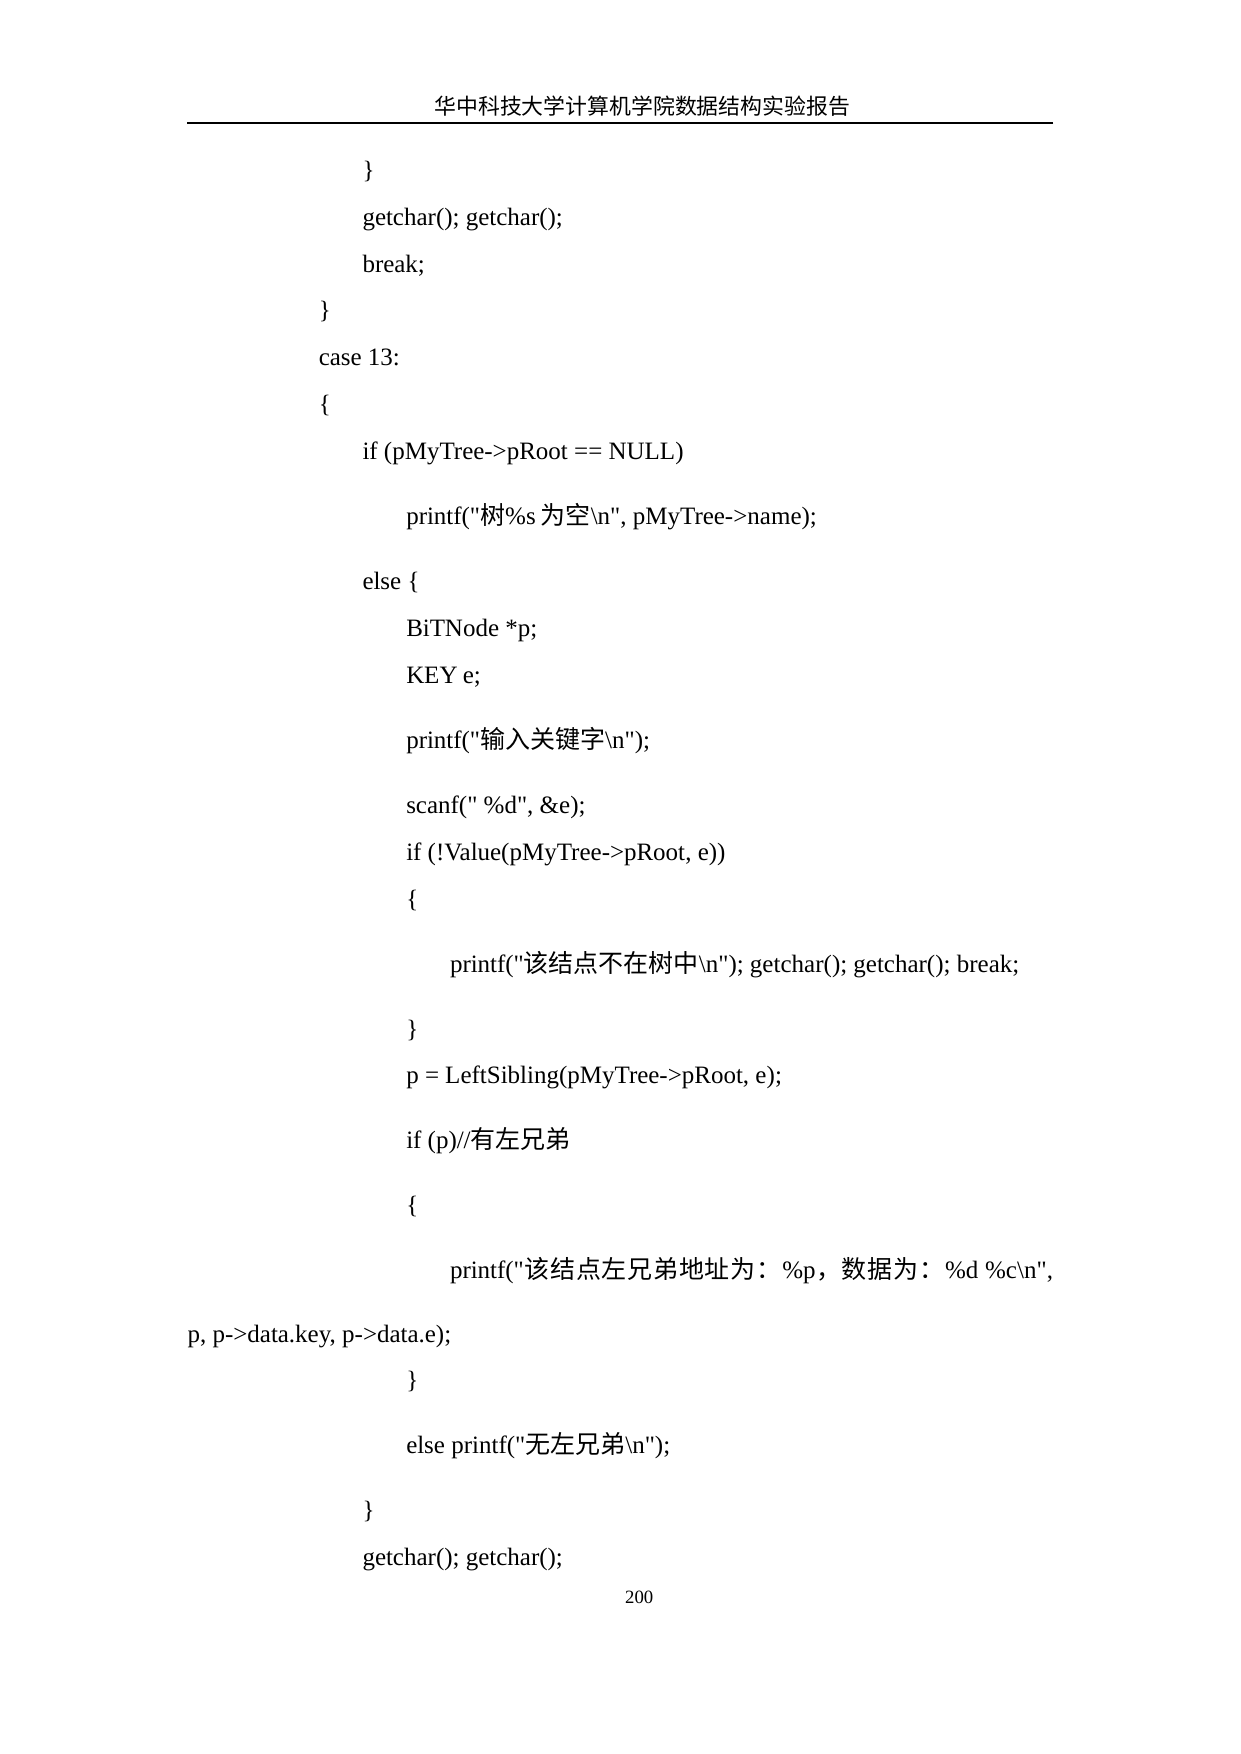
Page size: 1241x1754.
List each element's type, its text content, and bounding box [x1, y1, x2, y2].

text } [187, 1494, 1053, 1526]
text printf("输入关键字\n"); [187, 705, 1053, 770]
text case 13: [187, 341, 1053, 373]
text p = LeftSibling(pMyTree->pRoot, e); [187, 1059, 1053, 1091]
text if (!Value(pMyTree->pRoot, e)) [187, 835, 1053, 867]
text getchar(); getchar(); [187, 1541, 1053, 1573]
text printf("树%s为空\n", pMyTree->name); [187, 481, 1053, 546]
text getchar(); getchar(); [187, 200, 1053, 232]
text break; [187, 247, 1053, 279]
text } [187, 1012, 1053, 1044]
text } [187, 1364, 1053, 1396]
text { [187, 882, 1053, 914]
text BiTNode *p; [187, 611, 1053, 644]
text if (pMyTree->pRoot == NULL) [187, 434, 1053, 467]
text else { [187, 564, 1053, 597]
text if (p)//有左兄弟 [187, 1106, 1053, 1171]
text else printf("无左兄弟\n"); [187, 1411, 1053, 1476]
text printf("该结点不在树中\n"); getchar(); getchar(); break; [187, 929, 1053, 994]
text { [187, 387, 1053, 420]
text KEY e; [187, 658, 1053, 691]
text } [187, 153, 1053, 186]
text scanf(" %d", &e); [187, 788, 1053, 821]
text { [187, 1189, 1053, 1221]
text } [187, 294, 1053, 326]
text printf("该结点左兄弟地址为：%p，数据为：%d %c\n", p, p->data.key, p->data.e); [187, 1236, 1053, 1349]
